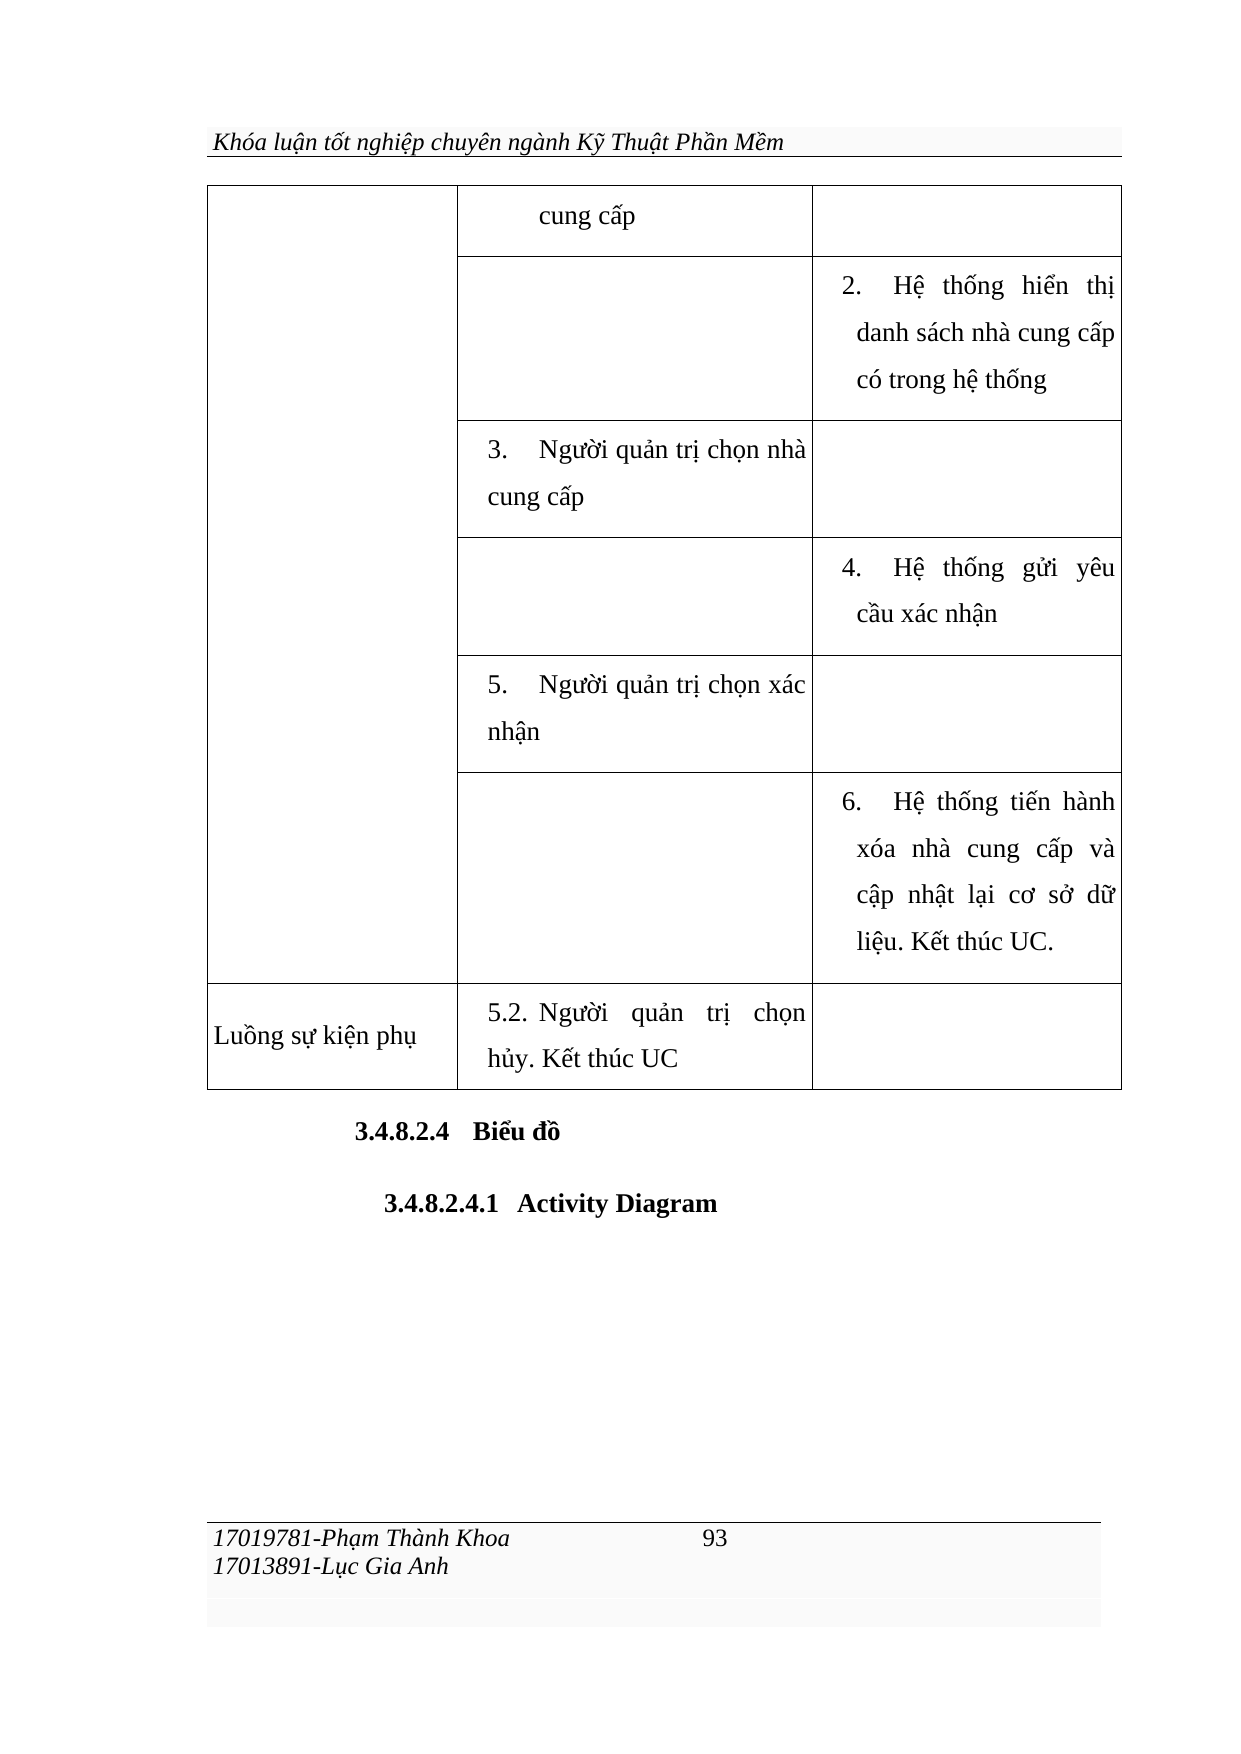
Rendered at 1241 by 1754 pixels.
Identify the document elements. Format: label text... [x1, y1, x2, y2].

subtitle Biểu đồ [354, 1115, 1122, 1146]
table_cell [813, 186, 1121, 256]
table_cell Người quản trị chọn xác nhận [458, 656, 812, 772]
table_cell Hệ thống tiến hành xóa nhà cung cấp và cập nhật lại cơ sở dữ liệu. Kết thúc UC. [813, 773, 1121, 982]
table_cell Người quản trị chọn nhà cung cấp [458, 421, 812, 537]
table_cell [813, 421, 1121, 537]
table_cell [813, 656, 1121, 772]
table_cell [458, 773, 812, 982]
table_cell [813, 984, 1121, 1089]
table_cell [458, 257, 812, 420]
table_cell [458, 538, 812, 654]
table_cell Người quản trị chọn hủy. Kết thúc UC [458, 984, 812, 1089]
table_cell Luồng sự kiện phụ [208, 984, 457, 1089]
table_cell Hệ thống gửi yêu cầu xác nhận [813, 538, 1121, 654]
table_cell Hệ thống hiển thị danh sách nhà cung cấp có trong hệ thống [813, 257, 1121, 420]
subtitle Activity Diagram [384, 1187, 1122, 1218]
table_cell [458, 186, 812, 256]
